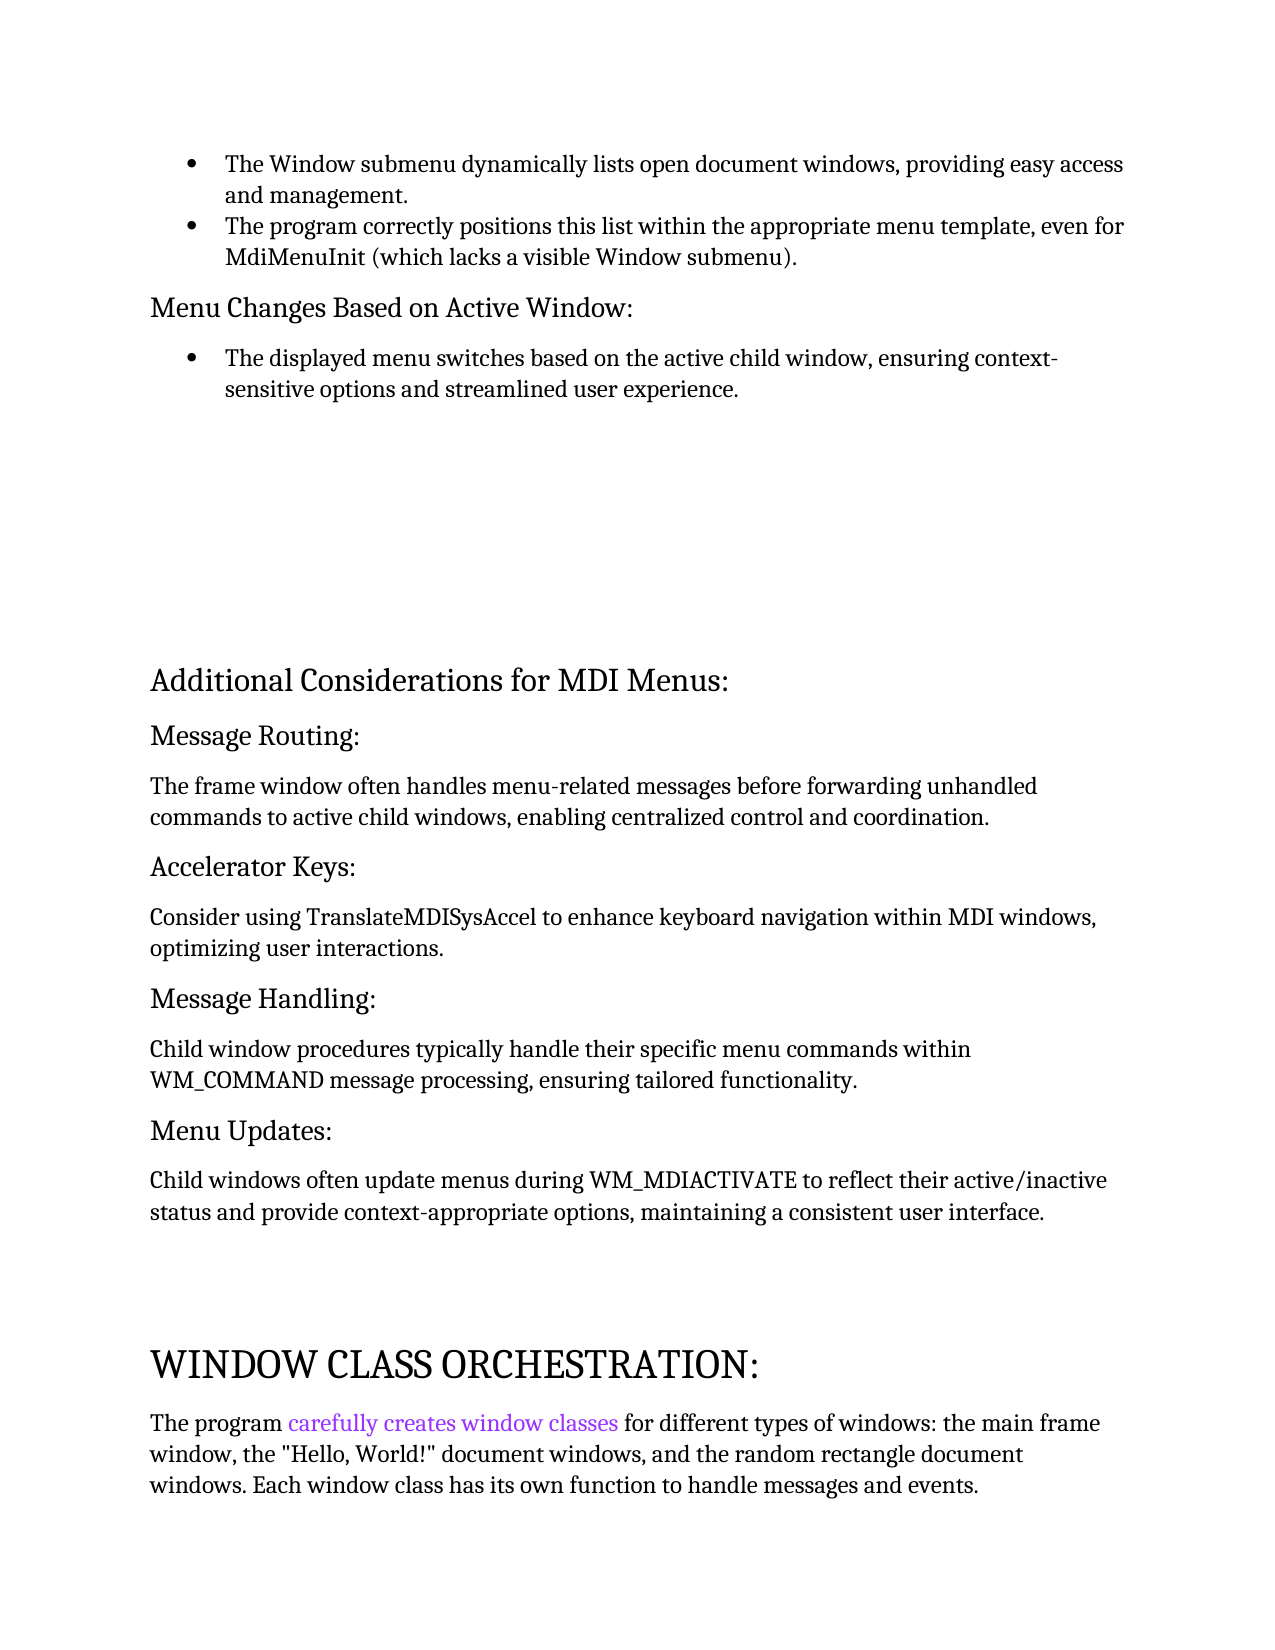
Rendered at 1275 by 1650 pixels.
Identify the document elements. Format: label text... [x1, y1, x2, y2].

text Menu Changes Based on Active Window: [150, 291, 1125, 324]
text Message Handling: [150, 982, 1125, 1016]
list The displayed menu switches based on the active child window, ensuring context-sensitive options and streamlined user experience. [187, 344, 1125, 403]
text The program carefully creates window classes for different types of windows: the main frame window, the "Hello, World!" document windows, and the random rectangle document windows. Each window class has its own function to handle messages and events. [150, 1409, 1125, 1500]
text The frame window often handles menu-related messages before forwarding unhandled commands to active child windows, enabling centralized control and coordination. [150, 772, 1125, 832]
text Additional Considerations for MDI Menus: [150, 661, 1125, 699]
text Message Routing: [150, 719, 1125, 752]
text Menu Updates: [150, 1114, 1125, 1147]
text WINDOW CLASS ORCHESTRATION: [150, 1341, 1125, 1388]
list The program correctly positions this list within the appropriate menu template, even for MdiMenuInit (which lacks a visible Window submenu). [187, 212, 1125, 272]
text Child windows often update menus during WM_MDIACTIVATE to reflect their active/inactive status and provide context-appropriate options, maintaining a consistent user interface. [150, 1166, 1125, 1226]
text Consider using TranslateMDISysAccel to enhance keyboard navigation within MDI windows, optimizing user interactions. [150, 903, 1125, 963]
text Child window procedures typically handle their specific menu commands within WM_COMMAND message processing, ensuring tailored functionality. [150, 1035, 1125, 1095]
list The Window submenu dynamically lists open document windows, providing easy access and management. [187, 150, 1125, 210]
text Accelerator Keys: [150, 851, 1125, 884]
